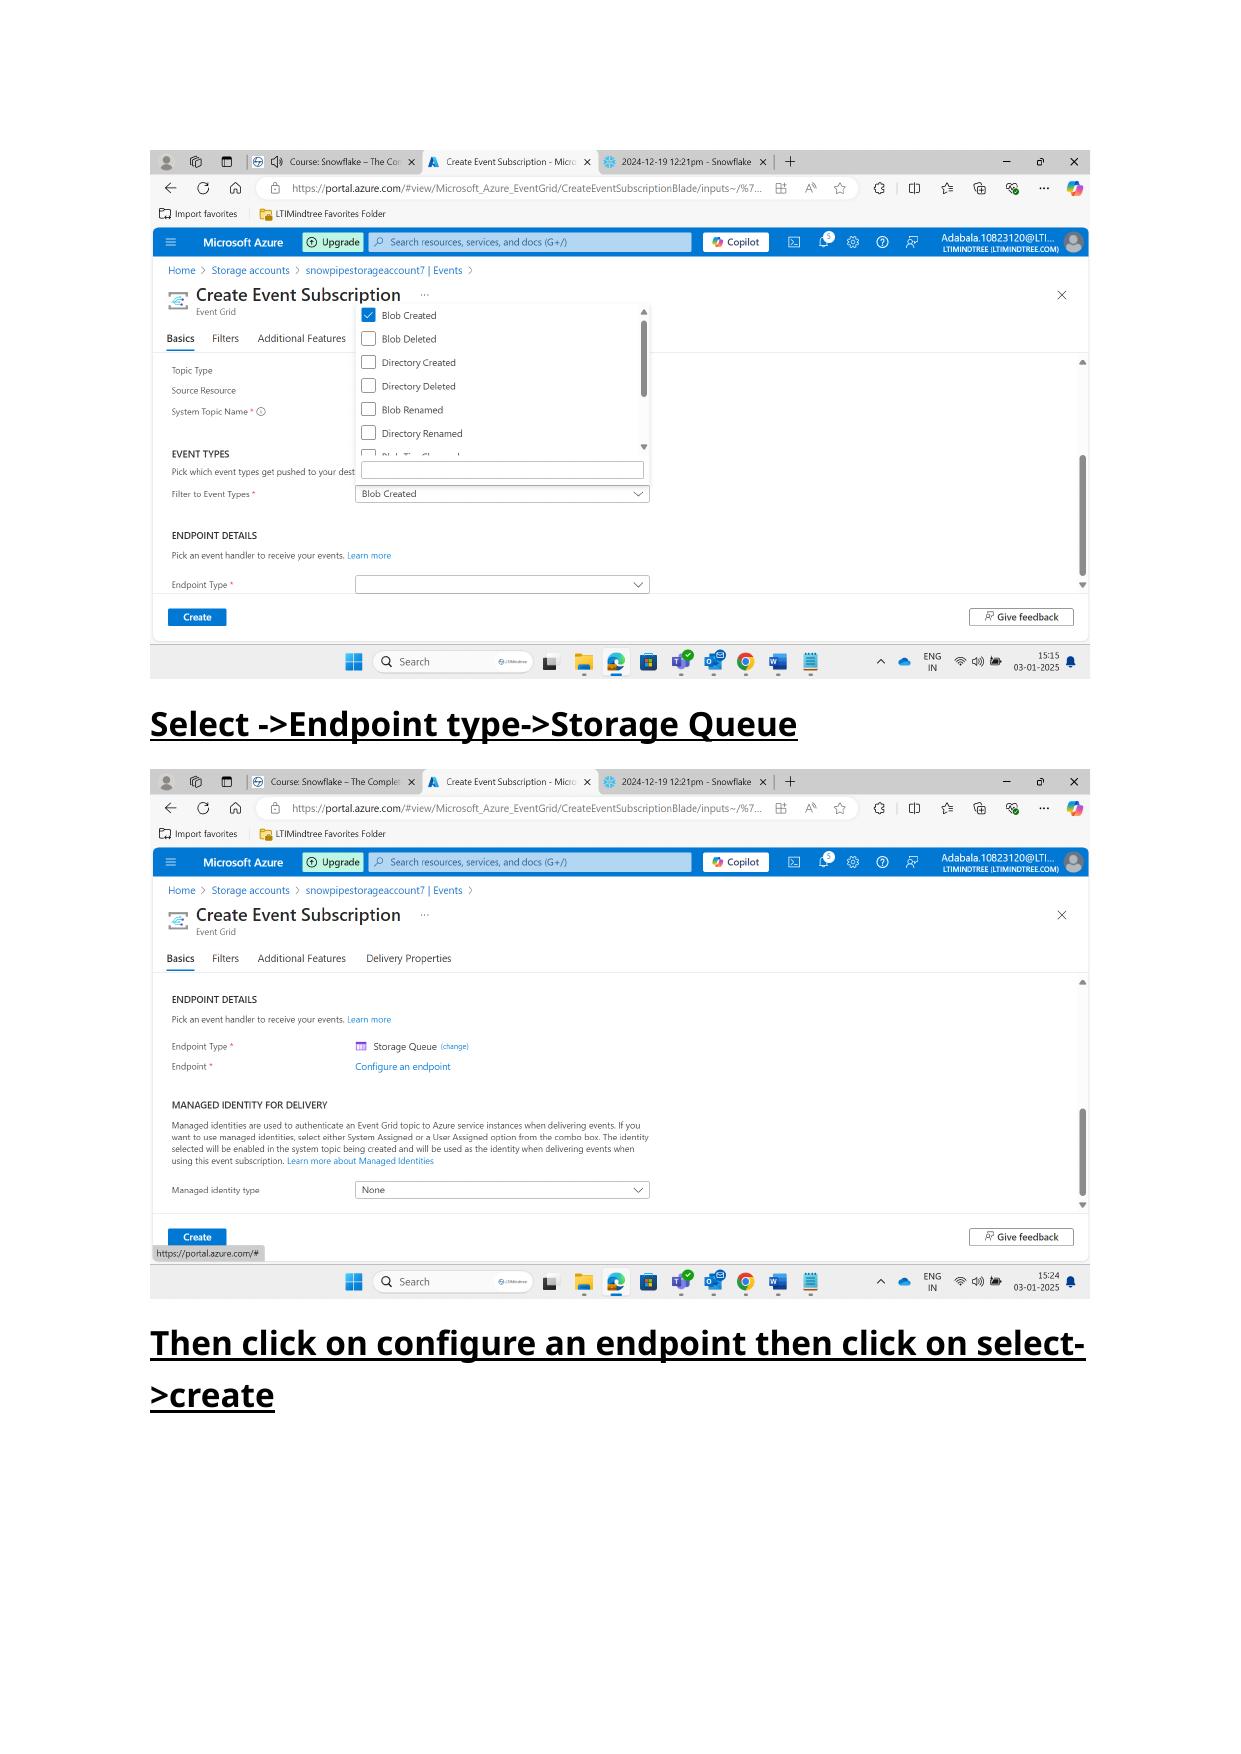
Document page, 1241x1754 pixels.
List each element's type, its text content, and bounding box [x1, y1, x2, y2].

picture [150, 150, 1091, 679]
picture [150, 769, 1091, 1299]
text Select ->Endpoint type->Storage Queue [150, 701, 1090, 746]
text Then click on configure an endpoint then click on select->create [150, 1320, 1090, 1418]
